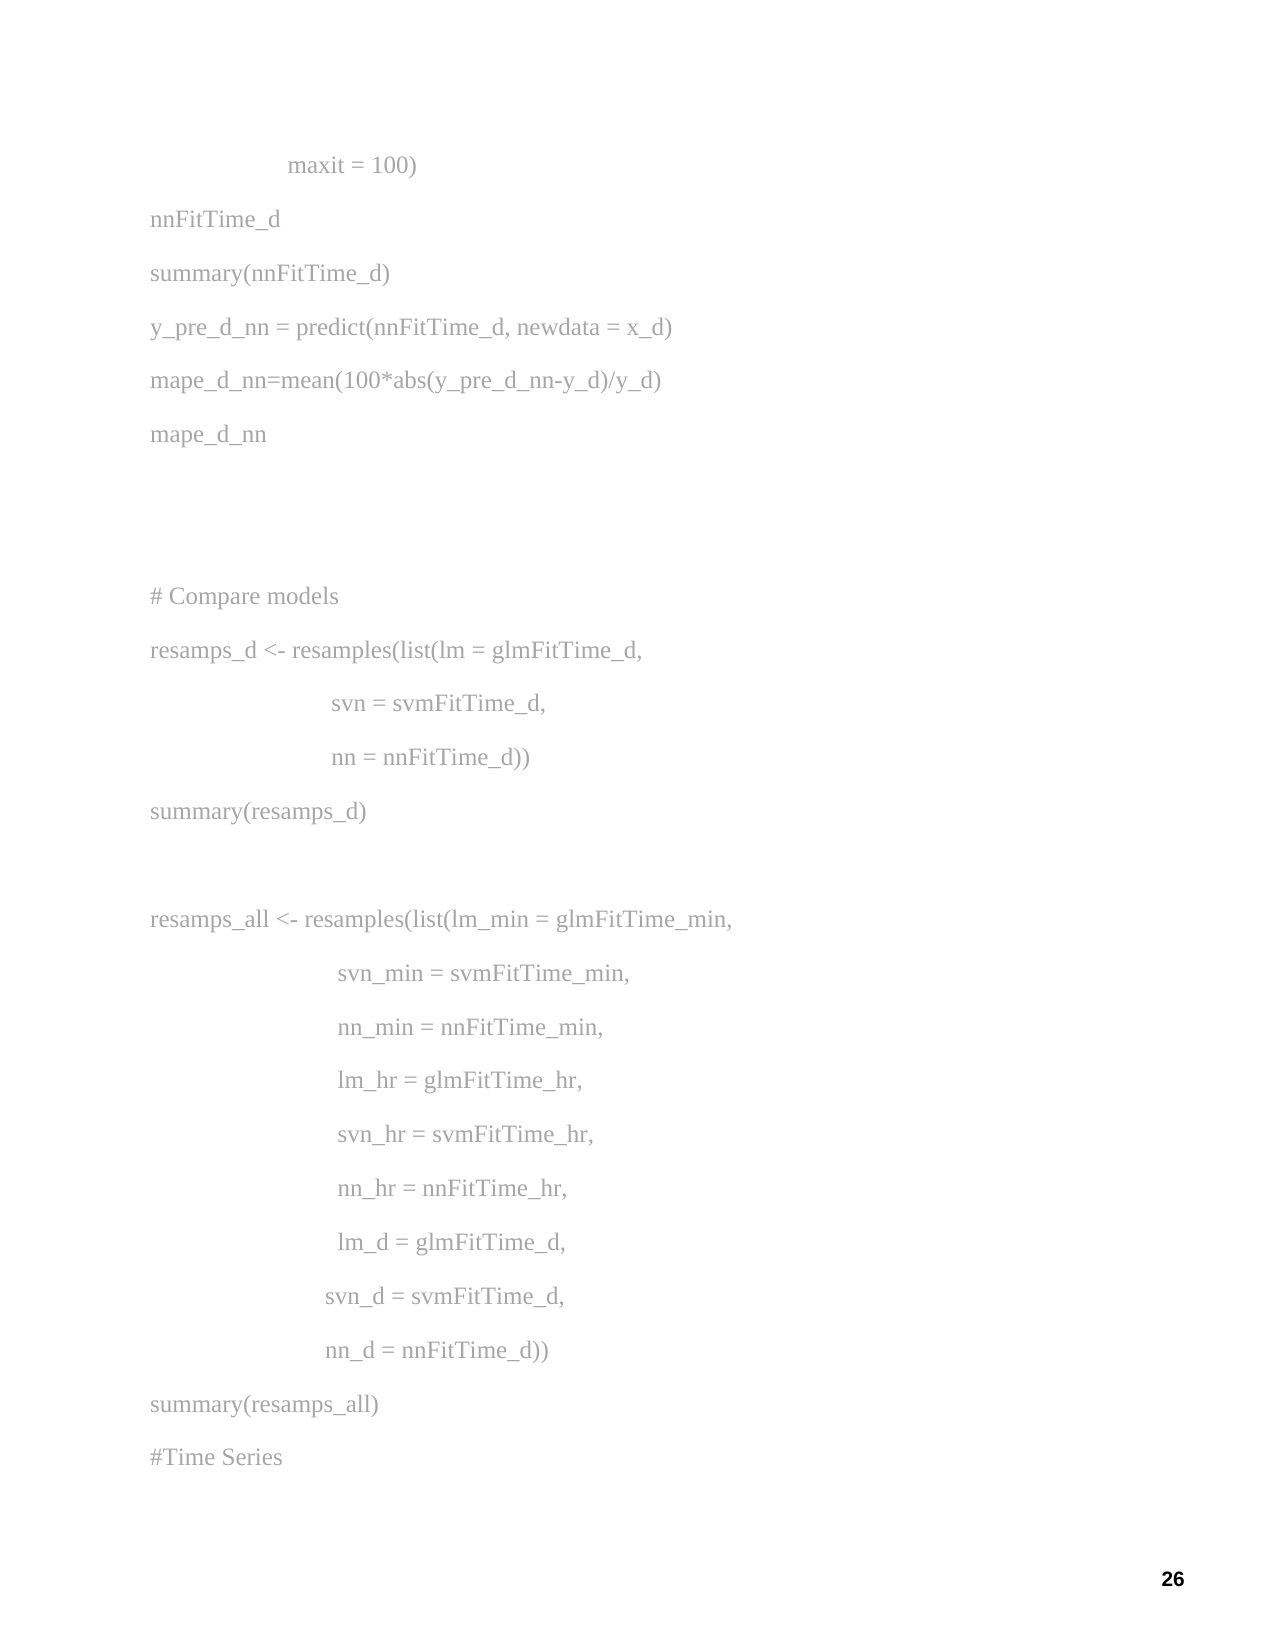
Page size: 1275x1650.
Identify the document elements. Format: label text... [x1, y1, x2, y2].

text mape_d_nn=mean(100*abs(y_pre_d_nn-y_d)/y_d) [150, 365, 1125, 394]
text summary(resamps_all) [150, 1389, 1125, 1417]
text # Compare models [150, 581, 1125, 609]
text nn = nnFitTime_d)) [150, 742, 1125, 771]
text nn_hr = nnFitTime_hr, [150, 1173, 1125, 1202]
text svn = svmFitTime_d, [150, 688, 1125, 717]
text resamps_d <- resamples(list(lm = glmFitTime_d, [150, 635, 1125, 663]
text summary(resamps_d) [150, 796, 1125, 825]
text summary(nnFitTime_d) [150, 258, 1125, 286]
text svn_d = svmFitTime_d, [150, 1281, 1125, 1310]
text nn_d = nnFitTime_d)) [150, 1335, 1125, 1363]
text resamps_all <- resamples(list(lm_min = glmFitTime_min, [150, 904, 1125, 933]
text lm_d = glmFitTime_d, [150, 1227, 1125, 1256]
text y_pre_d_nn = predict(nnFitTime_d, newdata = x_d) [150, 312, 1125, 340]
text svn_min = svmFitTime_min, [150, 958, 1125, 987]
text mape_d_nn [150, 419, 1125, 448]
text lm_hr = glmFitTime_hr, [150, 1066, 1125, 1094]
text maxit = 100) [150, 150, 1125, 179]
text #Time Series [150, 1442, 1125, 1471]
text nnFitTime_d [150, 204, 1125, 233]
text svn_hr = svmFitTime_hr, [150, 1119, 1125, 1148]
text nn_min = nnFitTime_min, [150, 1012, 1125, 1040]
